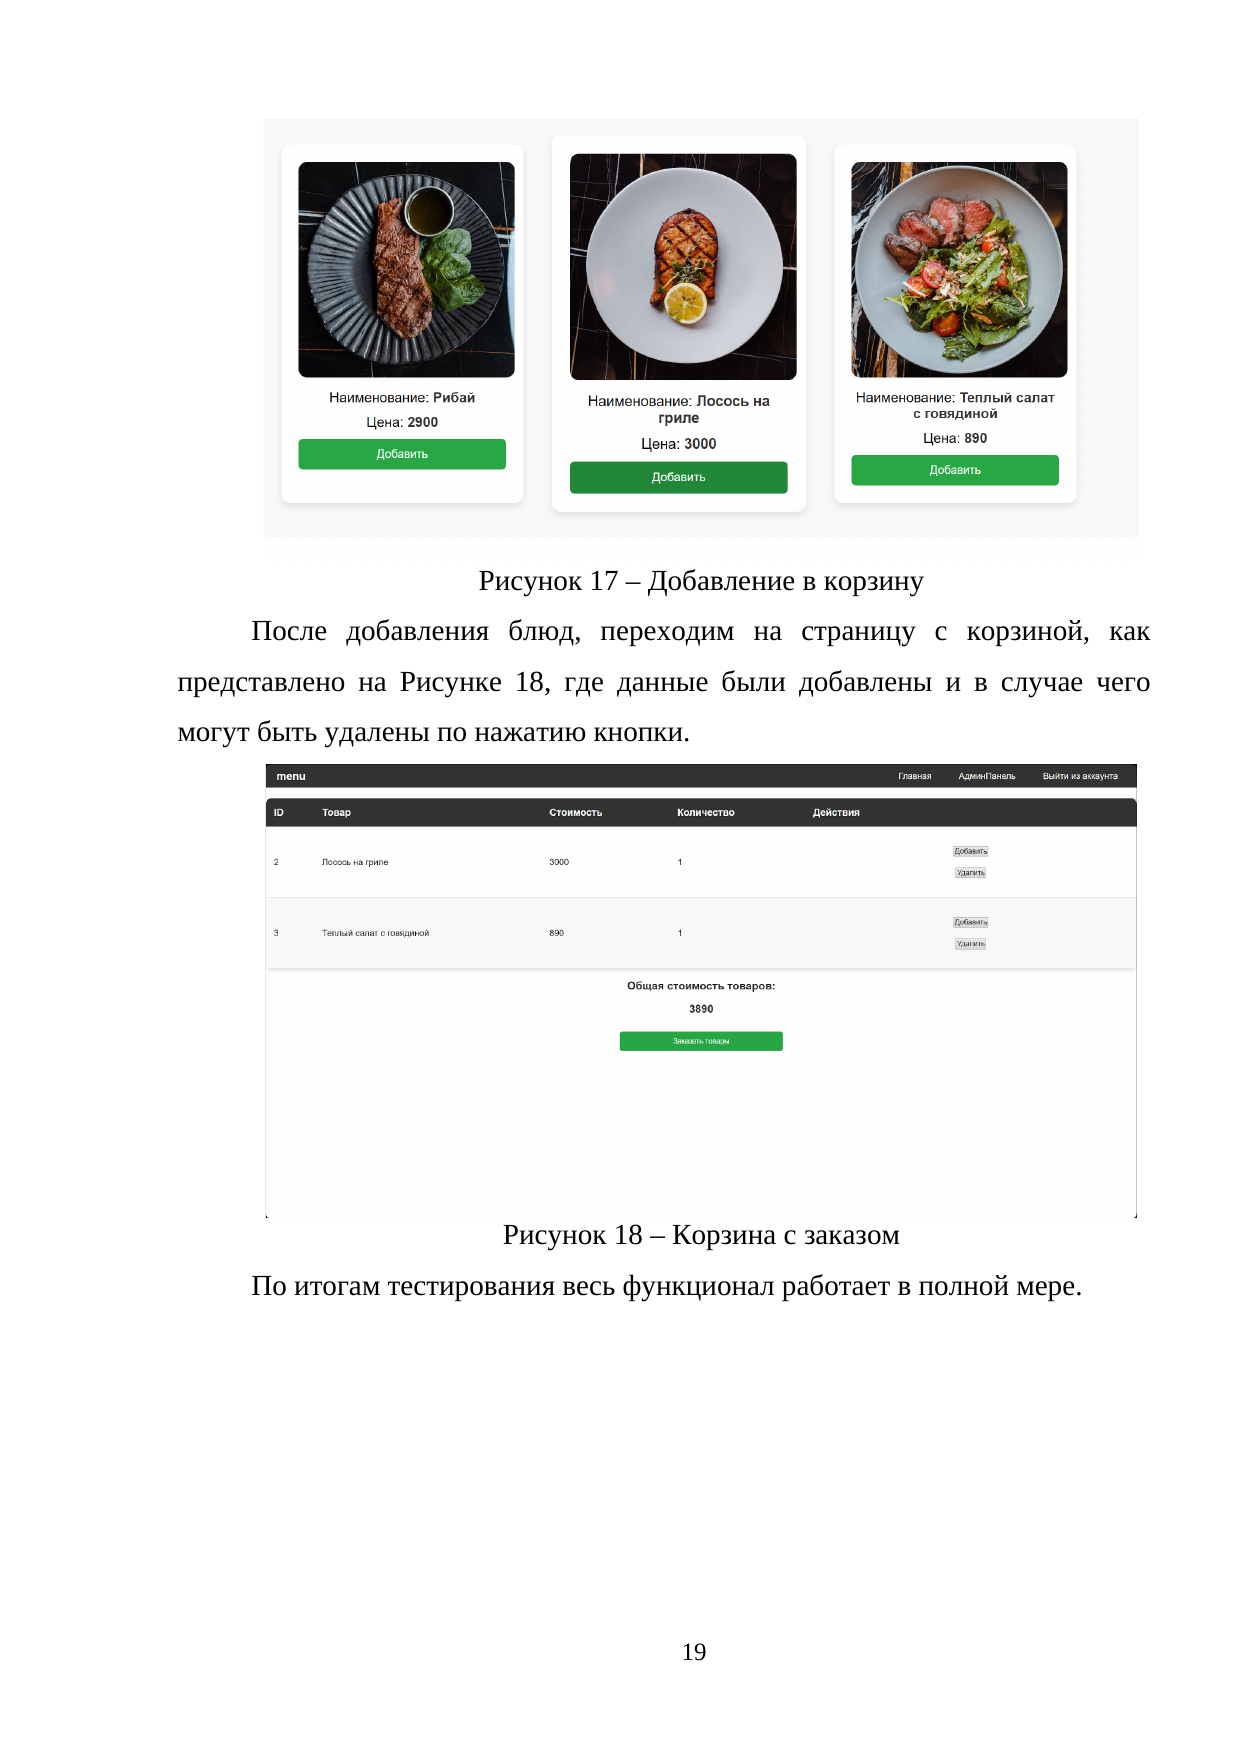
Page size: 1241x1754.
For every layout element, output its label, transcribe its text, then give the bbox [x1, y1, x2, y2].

text После добавления блюд, переходим на страницу с корзиной, как представлено на Рисунке 18, где данные были добавлены и в случае чего могут быть удалены по нажатию кнопки. [177, 613, 1152, 747]
text По итогам тестирования весь функционал работает в полной мере. [177, 1268, 1152, 1301]
picture [263, 118, 1140, 563]
text Рисунок 18 – Корзина с заказом [177, 1217, 1152, 1251]
text Рисунок 17 – Добавление в корзину [177, 563, 1152, 597]
picture [265, 764, 1137, 1218]
